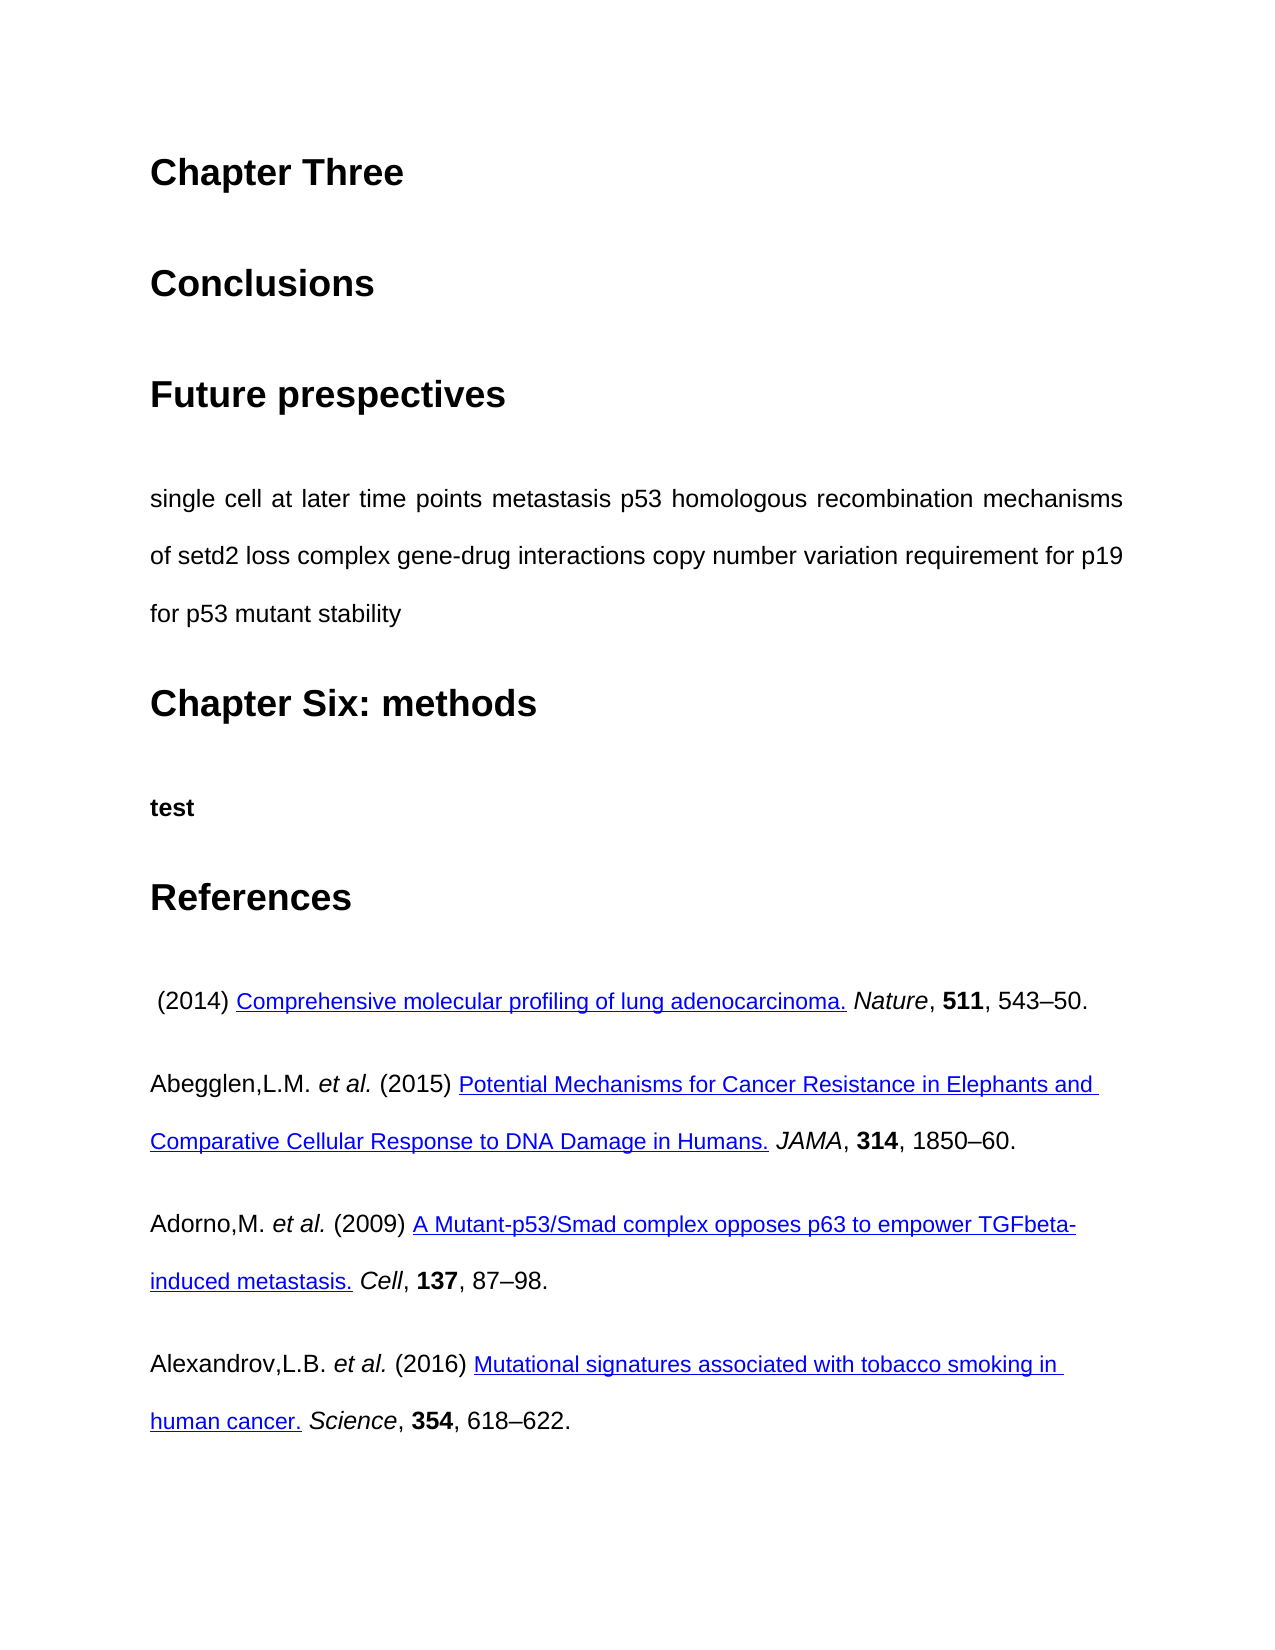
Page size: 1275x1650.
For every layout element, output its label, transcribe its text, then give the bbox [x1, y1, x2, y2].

subtitle Conclusions [150, 261, 1125, 304]
text Alexandrov,L.B. et al. (2016) Mutational signatures associated with tobacco smoking in human cancer. Science, 354, 618–622. [150, 1349, 1125, 1435]
subtitle Chapter Six: methods [150, 681, 1125, 724]
text single cell at later time points metastasis p53 homologous recombination mechanisms of setd2 loss complex gene-drug interactions copy number variation requirement for p19 for p53 mutant stability [150, 484, 1125, 627]
subtitle Chapter Three [150, 150, 1125, 193]
text Adorno,M. et al. (2009) A Mutant-p53/Smad complex opposes p63 to empower TGFbeta-induced metastasis. Cell, 137, 87–98. [150, 1209, 1125, 1295]
text (2014) Comprehensive molecular profiling of lung adenocarcinoma. Nature, 511, 543–50. [150, 986, 1125, 1015]
subtitle Future prespectives [150, 372, 1125, 416]
text test [150, 792, 1125, 821]
subtitle References [150, 875, 1125, 918]
text Abegglen,L.M. et al. (2015) Potential Mechanisms for Cancer Resistance in Elephants and Comparative Cellular Response to DNA Damage in Humans. JAMA, 314, 1850–60. [150, 1069, 1125, 1155]
